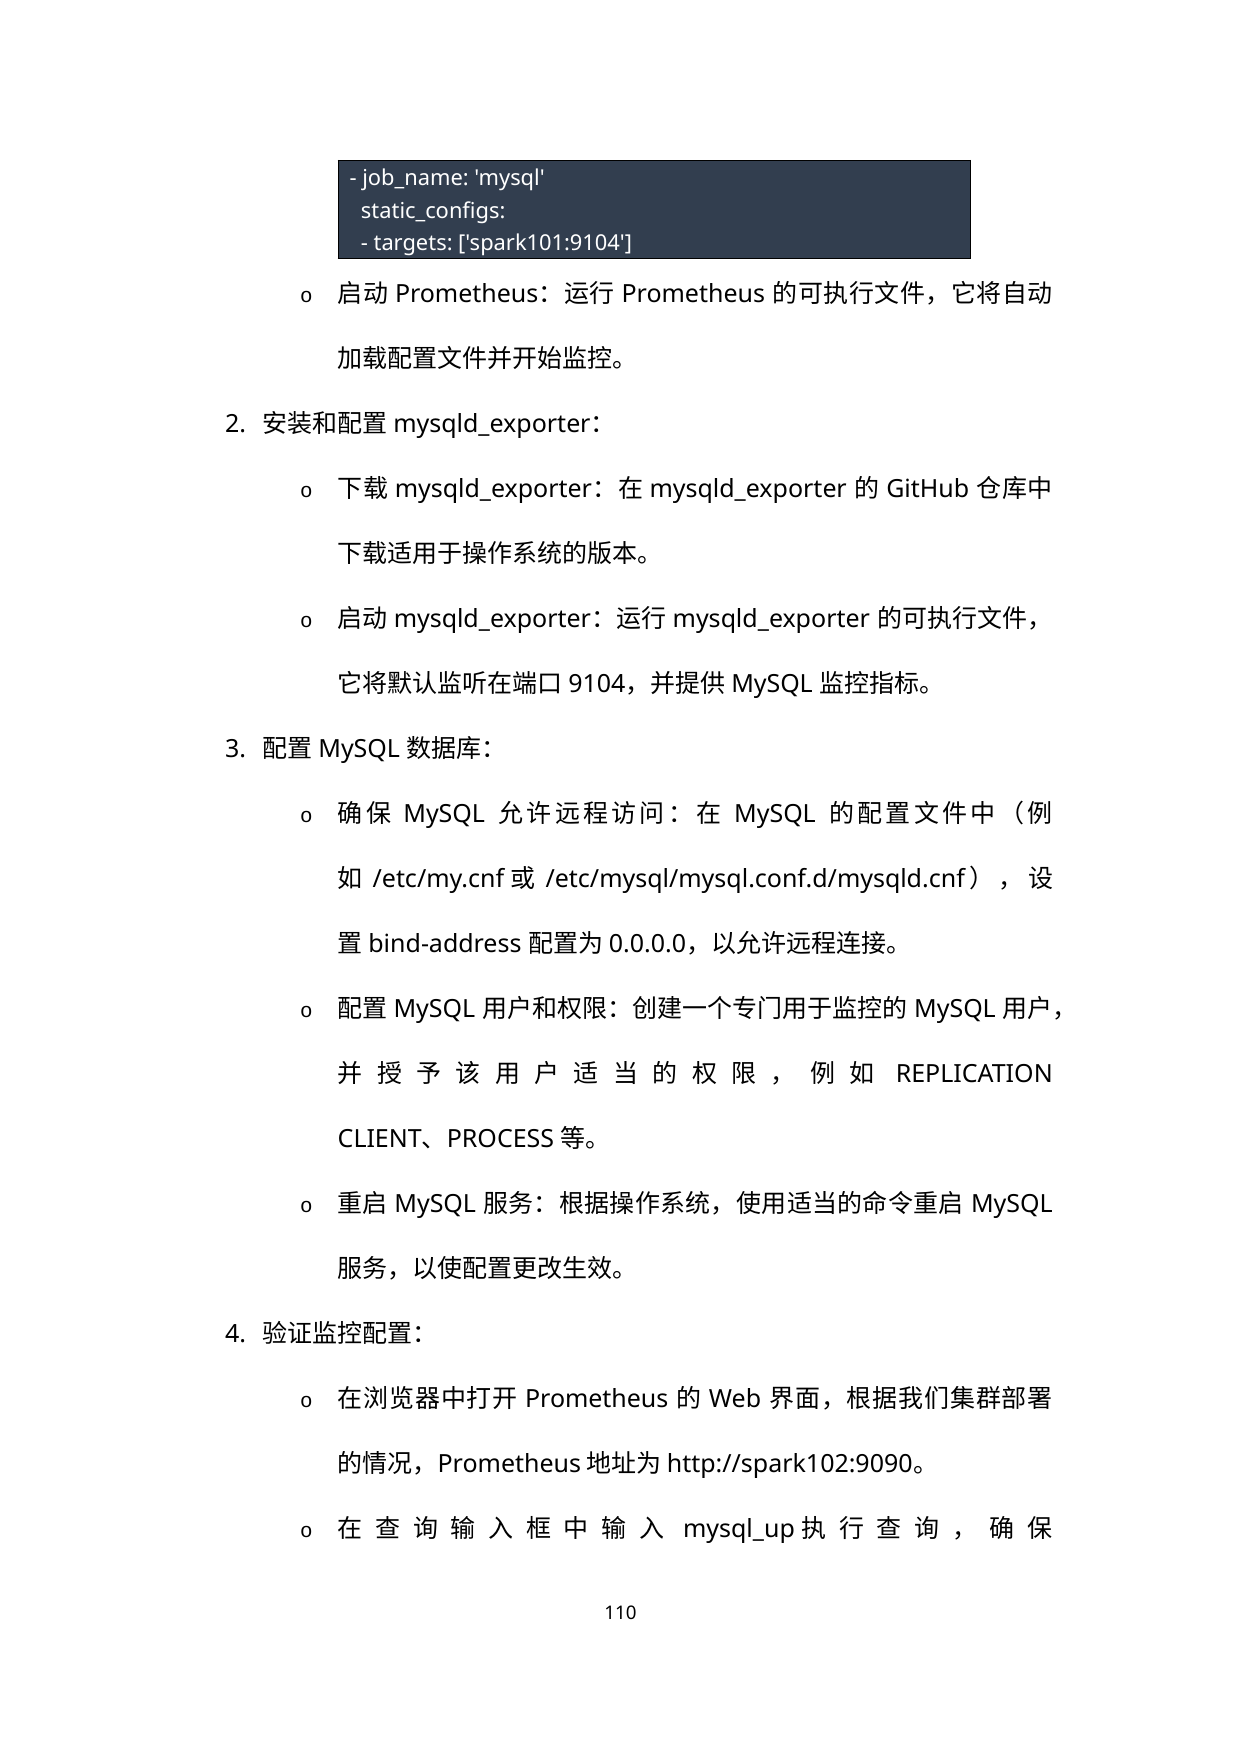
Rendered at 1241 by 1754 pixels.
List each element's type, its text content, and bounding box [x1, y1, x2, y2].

list 配置 MySQL 数据库： [225, 714, 1053, 779]
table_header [339, 161, 970, 258]
list 在浏览器中打开 Prometheus 的 Web 界面，根据我们集群部署的情况，Prometheus地址为 http://spark102:9090。 [300, 1364, 1053, 1494]
list 启动 mysqld_exporter：运行 mysqld_exporter 的可执行文件，它将默认监听在端口 9104，并提供 MySQL 监控指标。 [300, 584, 1053, 714]
list 启动 Prometheus：运行 Prometheus 的可执行文件，它将自动加载配置文件并开始监控。 [300, 259, 1053, 389]
list 安装和配置 mysqld_exporter： [225, 389, 1053, 454]
list 确保 MySQL 允许远程访问：在 MySQL 的配置文件中（例如 /etc/my.cnf 或 /etc/mysql/mysql.conf.d/mysqld.cnf），设置 bind-address 配置为 0.0.0.0，以允许远程连接。 [300, 779, 1053, 974]
list 下载 mysqld_exporter：在 mysqld_exporter 的 GitHub 仓库中下载适用于操作系统的版本。 [300, 454, 1053, 584]
list 验证监控配置： [225, 1299, 1053, 1364]
list 重启 MySQL 服务：根据操作系统，使用适当的命令重启 MySQL 服务，以使配置更改生效。 [300, 1169, 1053, 1299]
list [300, 1494, 1053, 1559]
list 配置 MySQL 用户和权限：创建一个专门用于监控的 MySQL 用户，并授予该用户适当的权限，例如 REPLICATION CLIENT、PROCESS 等。 [300, 974, 1053, 1169]
